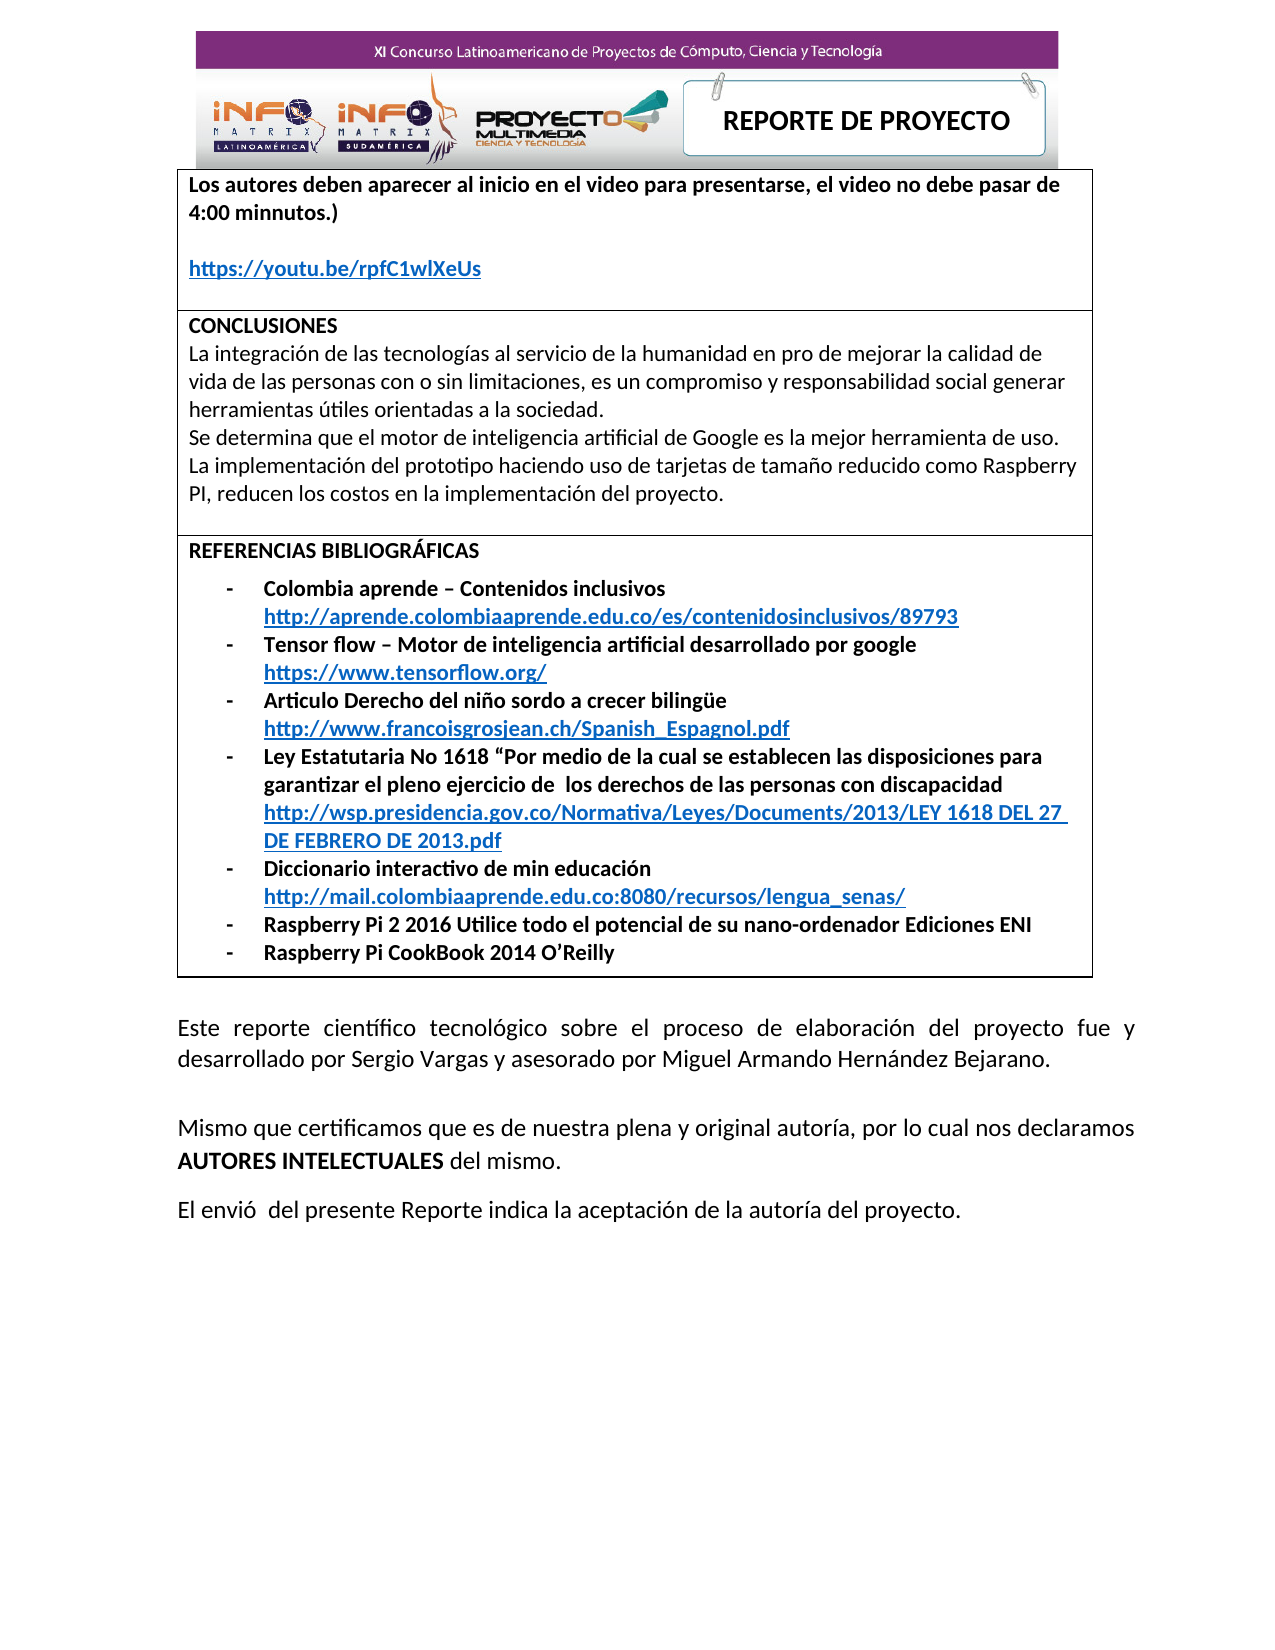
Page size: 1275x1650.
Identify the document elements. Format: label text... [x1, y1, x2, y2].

picture [195, 31, 1059, 169]
text Este reporte científico tecnológico sobre el proceso de elaboración del proyecto fue y desarrollado por Sergio Vargas y asesorado por Miguel Armando Hernández Bejarano. [177, 1012, 1137, 1073]
text Mismo que certificamos que es de nuestra plena y original autoría, por lo cual nos declaramos AUTORES INTELECTUALES del mismo. [177, 1112, 1137, 1176]
text El envió del presente Reporte indica la aceptación de la autoría del proyecto. [177, 1194, 1137, 1225]
table_cell CONCLUSIONES La integración de las tecnologías al servicio de la humanidad en pro de mejorar la calidad de vida de las personas con o sin limitaciones, es un compromiso y responsabilidad social generar herramientas útiles orientadas a la sociedad. Se determina que el motor de inteligencia artificial de Google es la mejor herramienta de uso. La implementación del prototipo haciendo uso de tarjetas de tamaño reducido como Raspberry PI, reducen los costos en la implementación del proyecto. [178, 311, 1092, 535]
table_cell REFERENCIAS BIBLIOGRÁFICAS Colombia aprende – Contenidos inclusivos http://aprende.colombiaaprende.edu.co/es/contenidosinclusivos/89793 Tensor flow – Motor de inteligencia artificial desarrollado por google https://www.tensorflow.org/ Articulo Derecho del niño sordo a crecer bilingüe http://www.francoisgrosjean.ch/Spanish_Espagnol.pdf Ley Estatutaria No 1618 “Por medio de la cual se establecen las disposiciones para garantizar el pleno ejercicio de los derechos de las personas con discapacidad http://wsp.presidencia.gov.co/Normativa/Leyes/Documents/2013/LEY 1618 DEL 27 DE FEBRERO DE 2013.pdf Diccionario interactivo de min educación http://mail.colombiaaprende.edu.co:8080/recursos/lengua_senas/ Raspberry Pi 2 2016 Utilice todo el potencial de su nano-ordenador Ediciones ENI Raspberry Pi CookBook 2014 O’Reilly [178, 536, 1092, 976]
